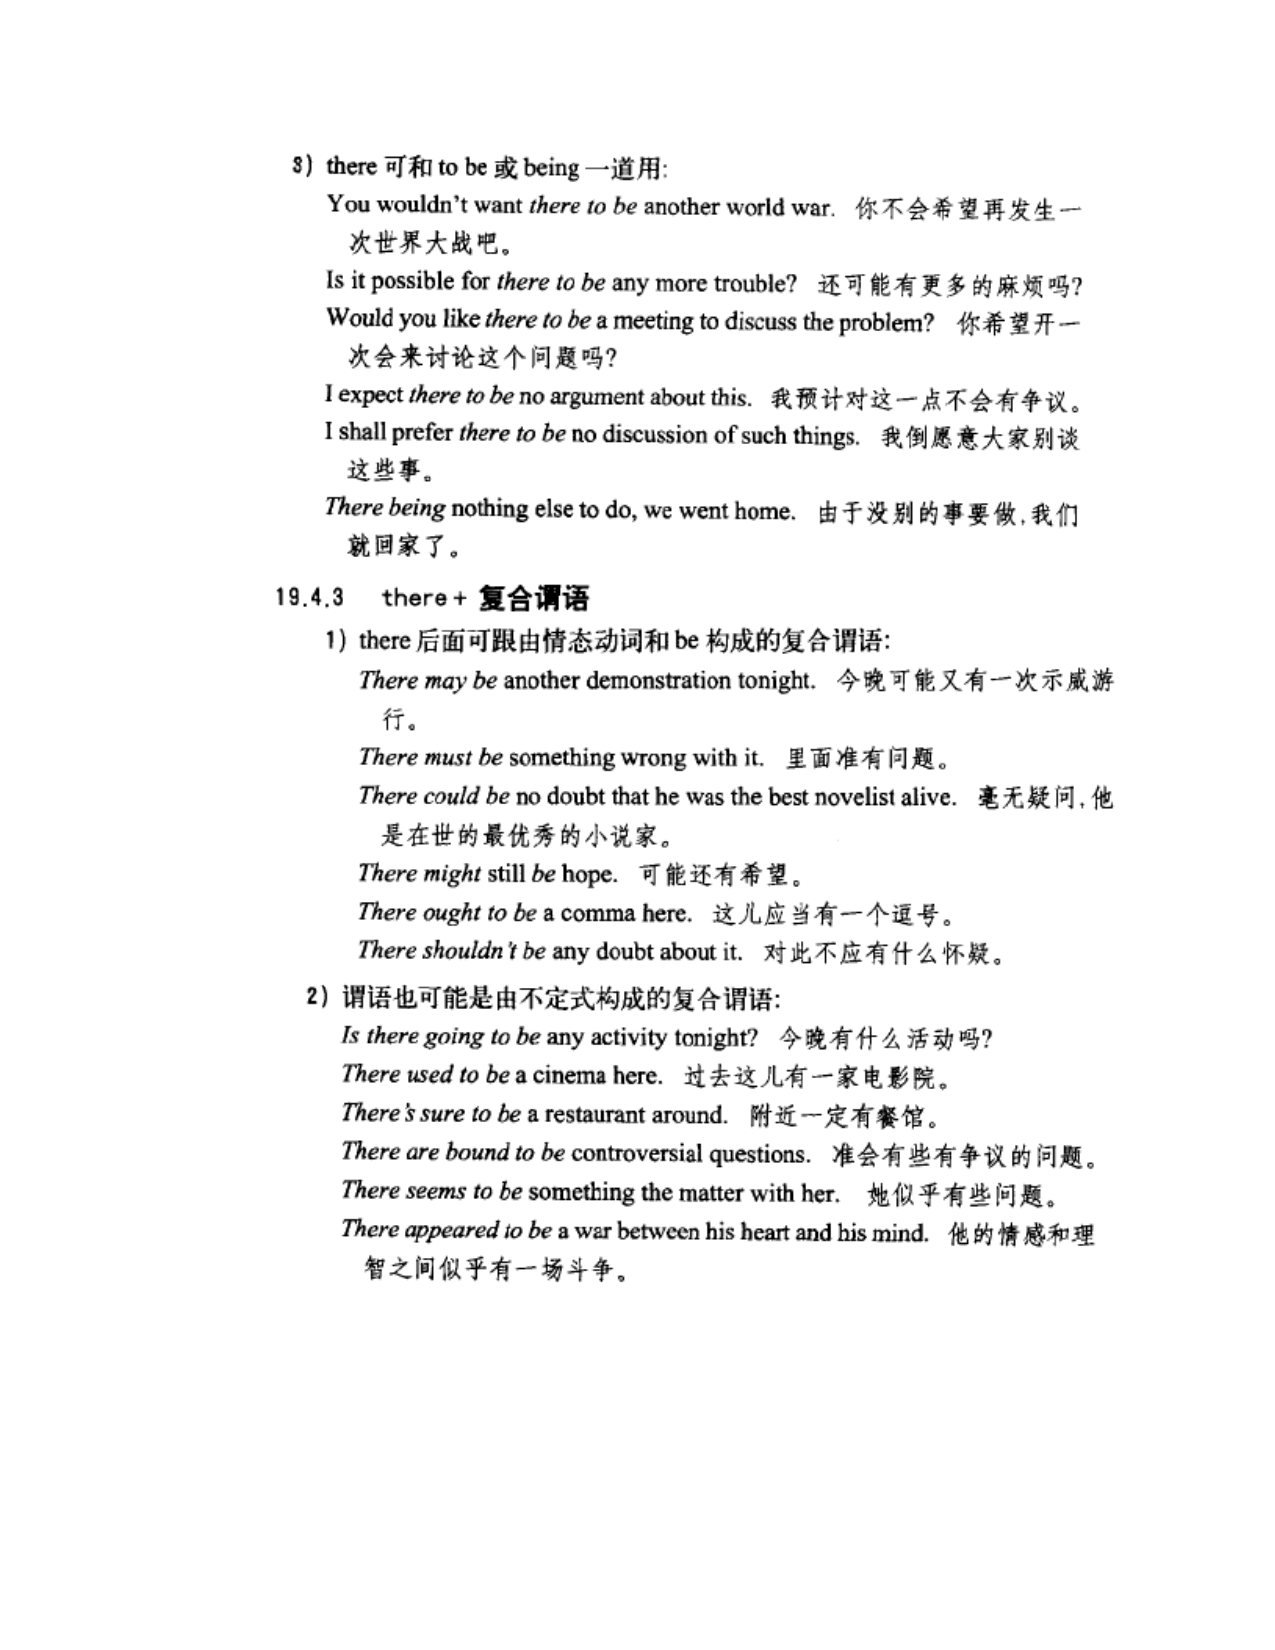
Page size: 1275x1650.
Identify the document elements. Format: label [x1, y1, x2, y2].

picture [271, 977, 1169, 1301]
picture [271, 571, 1160, 973]
picture [271, 150, 1124, 568]
